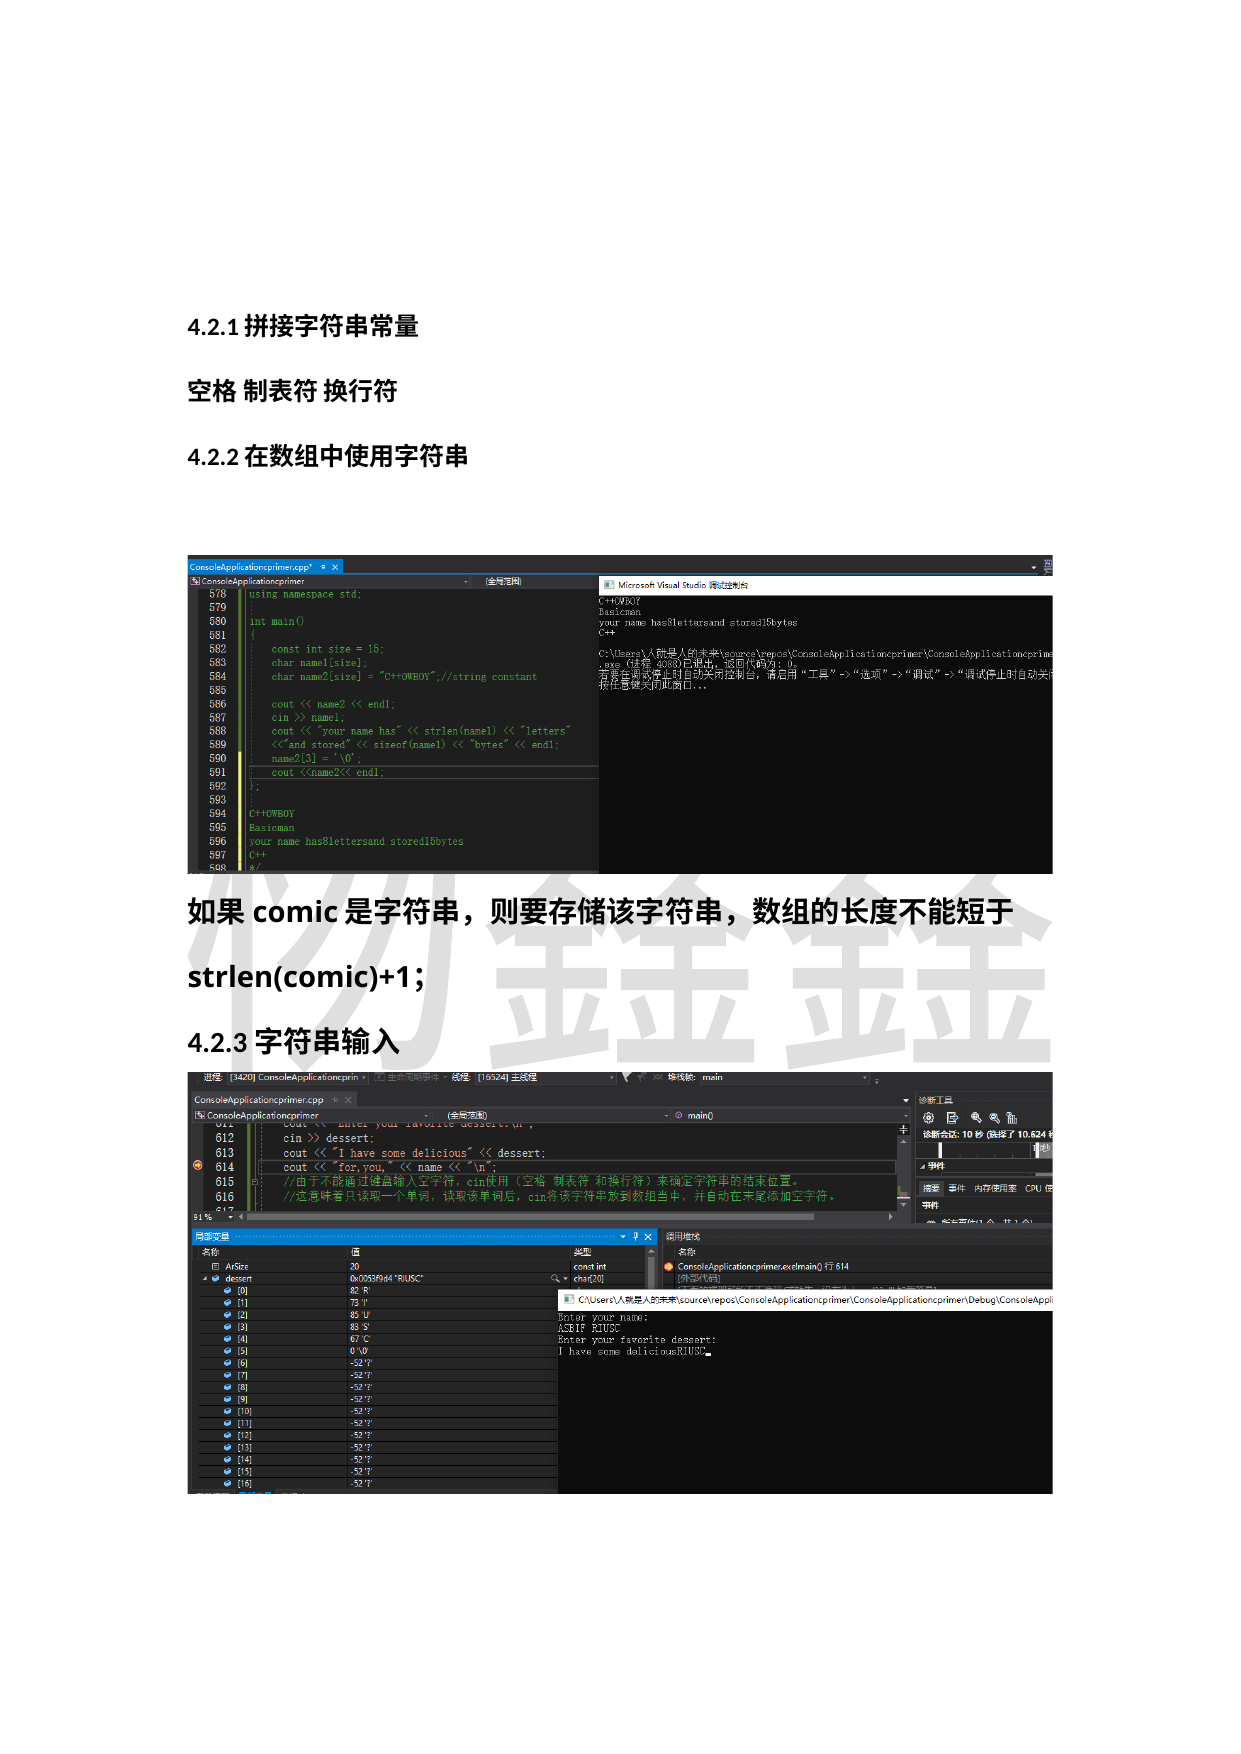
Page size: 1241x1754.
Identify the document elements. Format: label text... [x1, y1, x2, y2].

text 4.2.1 拼接字符串常量 [187, 292, 1053, 357]
picture [187, 1072, 1053, 1494]
text 4.2.3 字符串输入 [187, 1007, 1053, 1072]
picture [187, 555, 1053, 874]
text 4.2.2 在数组中使用字符串 [187, 422, 1053, 487]
text 空格 制表符 换行符 [187, 357, 1053, 422]
text 如果 comic是字符串，则要存储该字符串，数组的长度不能短于 strlen(comic)+1； [187, 877, 1053, 1007]
